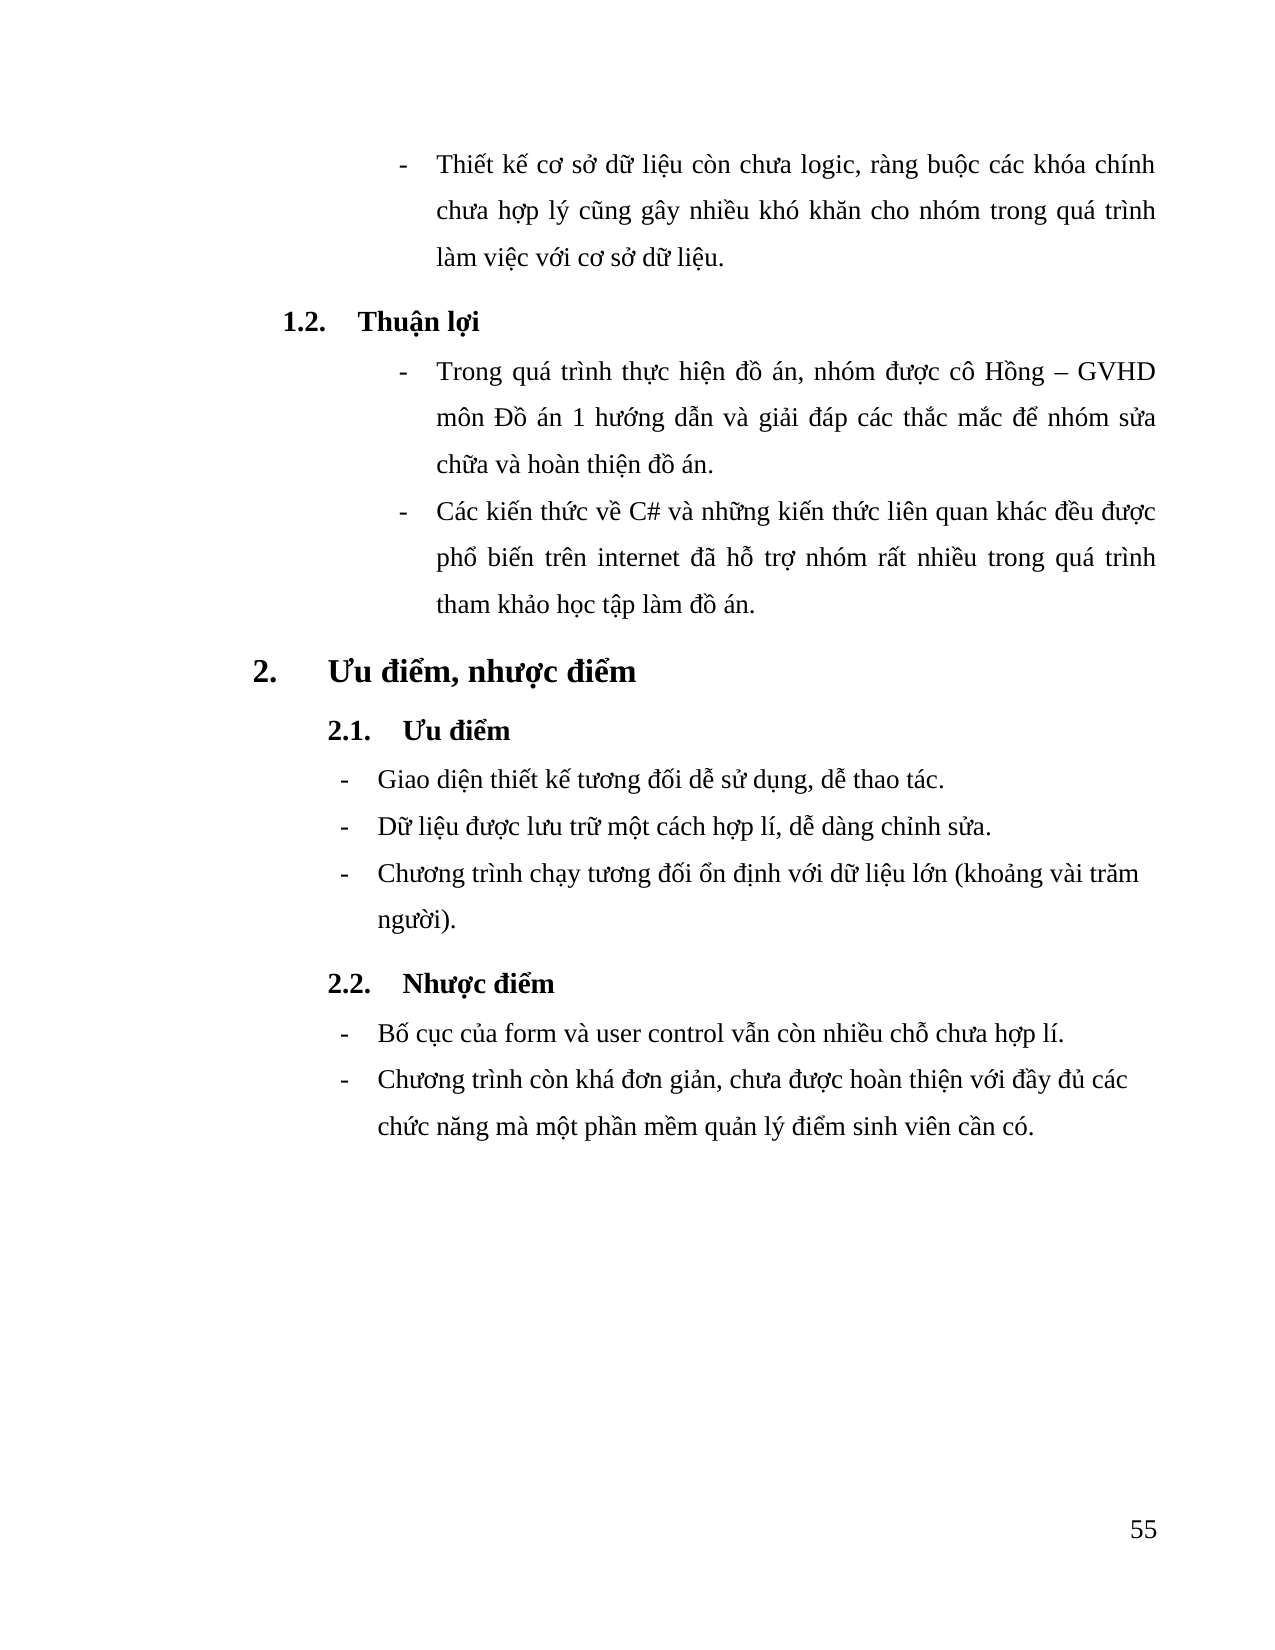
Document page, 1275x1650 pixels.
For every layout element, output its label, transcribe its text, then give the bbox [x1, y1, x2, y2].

subtitle Ưu điểm, nhược điểm [252, 651, 1157, 690]
subtitle Nhược điểm [327, 967, 1157, 1000]
list Bố cục của form và user control vẫn còn nhiều chỗ chưa hợp lí. [340, 1017, 1157, 1048]
list Chương trình còn khá đơn giản, chưa được hoàn thiện với đầy đủ các chức năng mà một phần mềm quản lý điểm sinh viên cần có. [340, 1064, 1157, 1141]
subtitle Ưu điểm [327, 713, 1157, 747]
list Giao diện thiết kế tương đối dễ sử dụng, dễ thao tác. [340, 763, 1157, 794]
list Các kiến thức về C# và những kiến thức liên quan khác đều được phổ biến trên internet đã hỗ trợ nhóm rất nhiều trong quá trình tham khảo học tập làm đồ án. [399, 495, 1157, 619]
list Chương trình chạy tương đối ổn định với dữ liệu lớn (khoảng vài trăm người). [340, 857, 1157, 934]
subtitle Thuận lợi [282, 304, 1157, 338]
list Dữ liệu được lưu trữ một cách hợp lí, dễ dàng chỉnh sửa. [340, 810, 1157, 841]
list Thiết kế cơ sở dữ liệu còn chưa logic, ràng buộc các khóa chính chưa hợp lý cũng gây nhiều khó khăn cho nhóm trong quá trình làm việc với cơ sở dữ liệu. [399, 148, 1157, 272]
list Trong quá trình thực hiện đồ án, nhóm được cô Hồng – GVHD môn Đồ án 1 hướng dẫn và giải đáp các thắc mắc để nhóm sửa chữa và hoàn thiện đồ án. [399, 355, 1157, 479]
